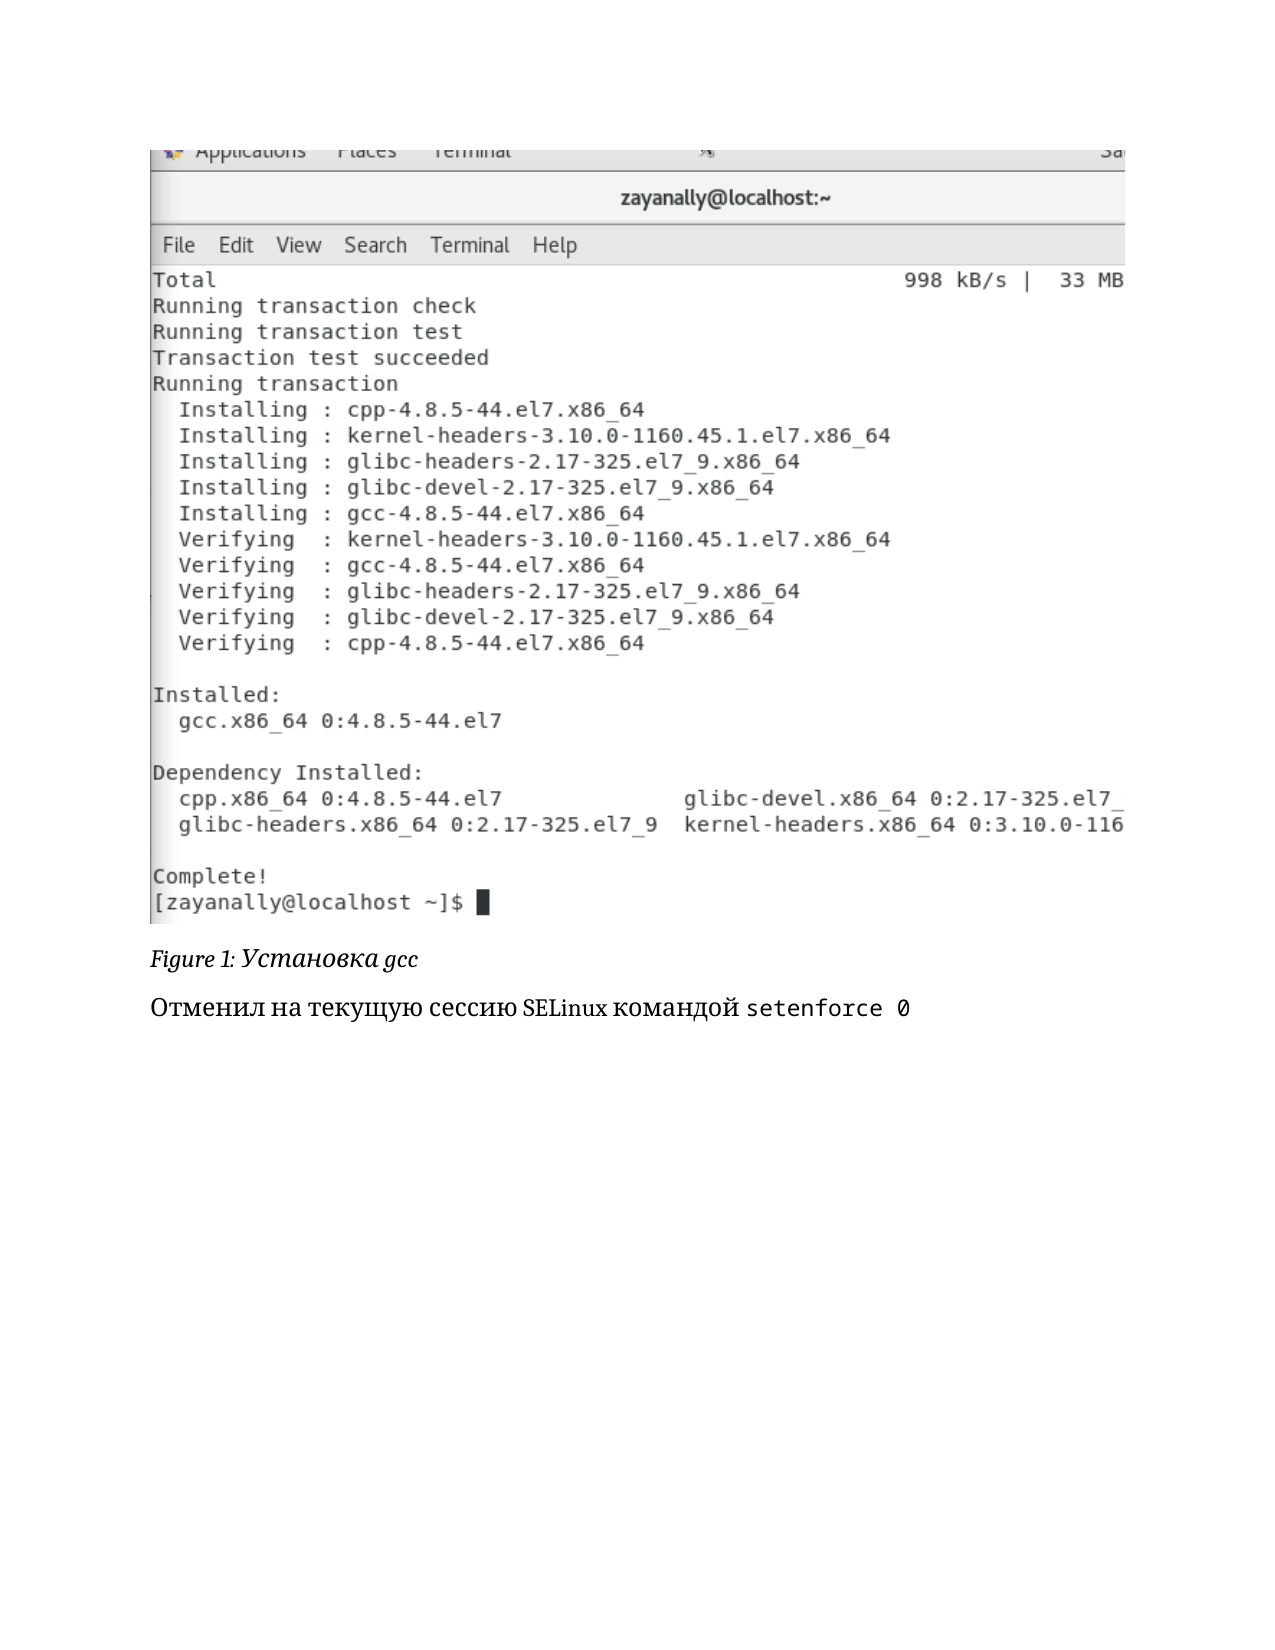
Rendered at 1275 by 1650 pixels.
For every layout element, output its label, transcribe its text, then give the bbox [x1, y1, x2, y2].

text Figure 1: Установка gcc [150, 944, 1125, 973]
picture [150, 150, 1125, 924]
text Отменил на текущую сессию SELinux командой setenforce 0 [150, 992, 1125, 1023]
